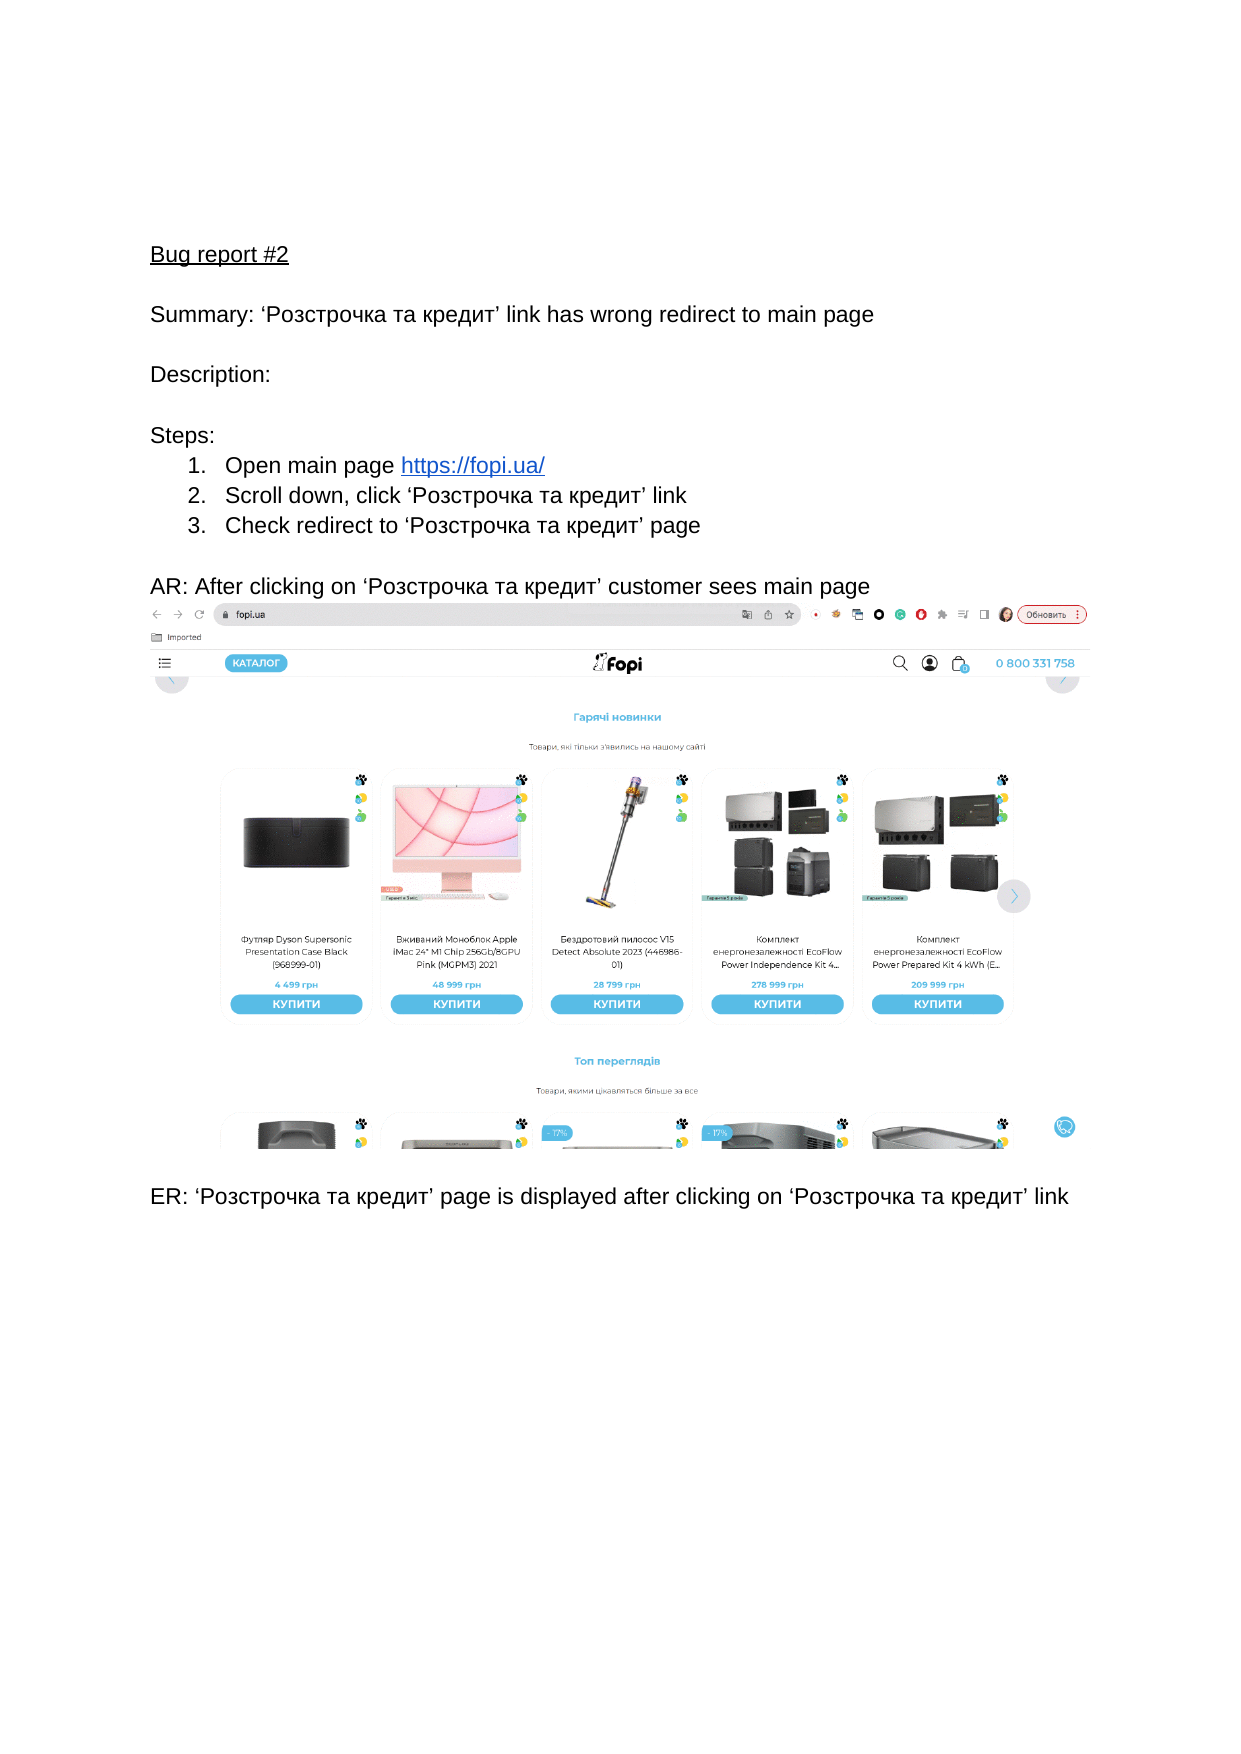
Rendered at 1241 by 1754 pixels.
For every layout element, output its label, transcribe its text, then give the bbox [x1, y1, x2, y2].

list Scroll down, click ‘Розстрочка та кредит’ link [187, 482, 1090, 509]
text Summary: ‘Розстрочка та кредит’ link has wrong redirect to main page [150, 301, 1090, 327]
text Steps: [150, 422, 1090, 448]
text AR: After clicking on ‘Розстрочка та кредит’ customer sees main page [150, 573, 1090, 599]
text ER: ‘Розстрочка та кредит’ page is displayed after clicking on ‘Розстрочка та кредит’ link [150, 1149, 1090, 1209]
picture [150, 603, 1091, 1149]
text Description: [150, 361, 1090, 388]
list Check redirect to ‘Розстрочка та кредит’ page [187, 512, 1090, 569]
text Bug report #2 [150, 241, 1090, 267]
list Open main page https://fopi.ua/ [187, 452, 1090, 478]
